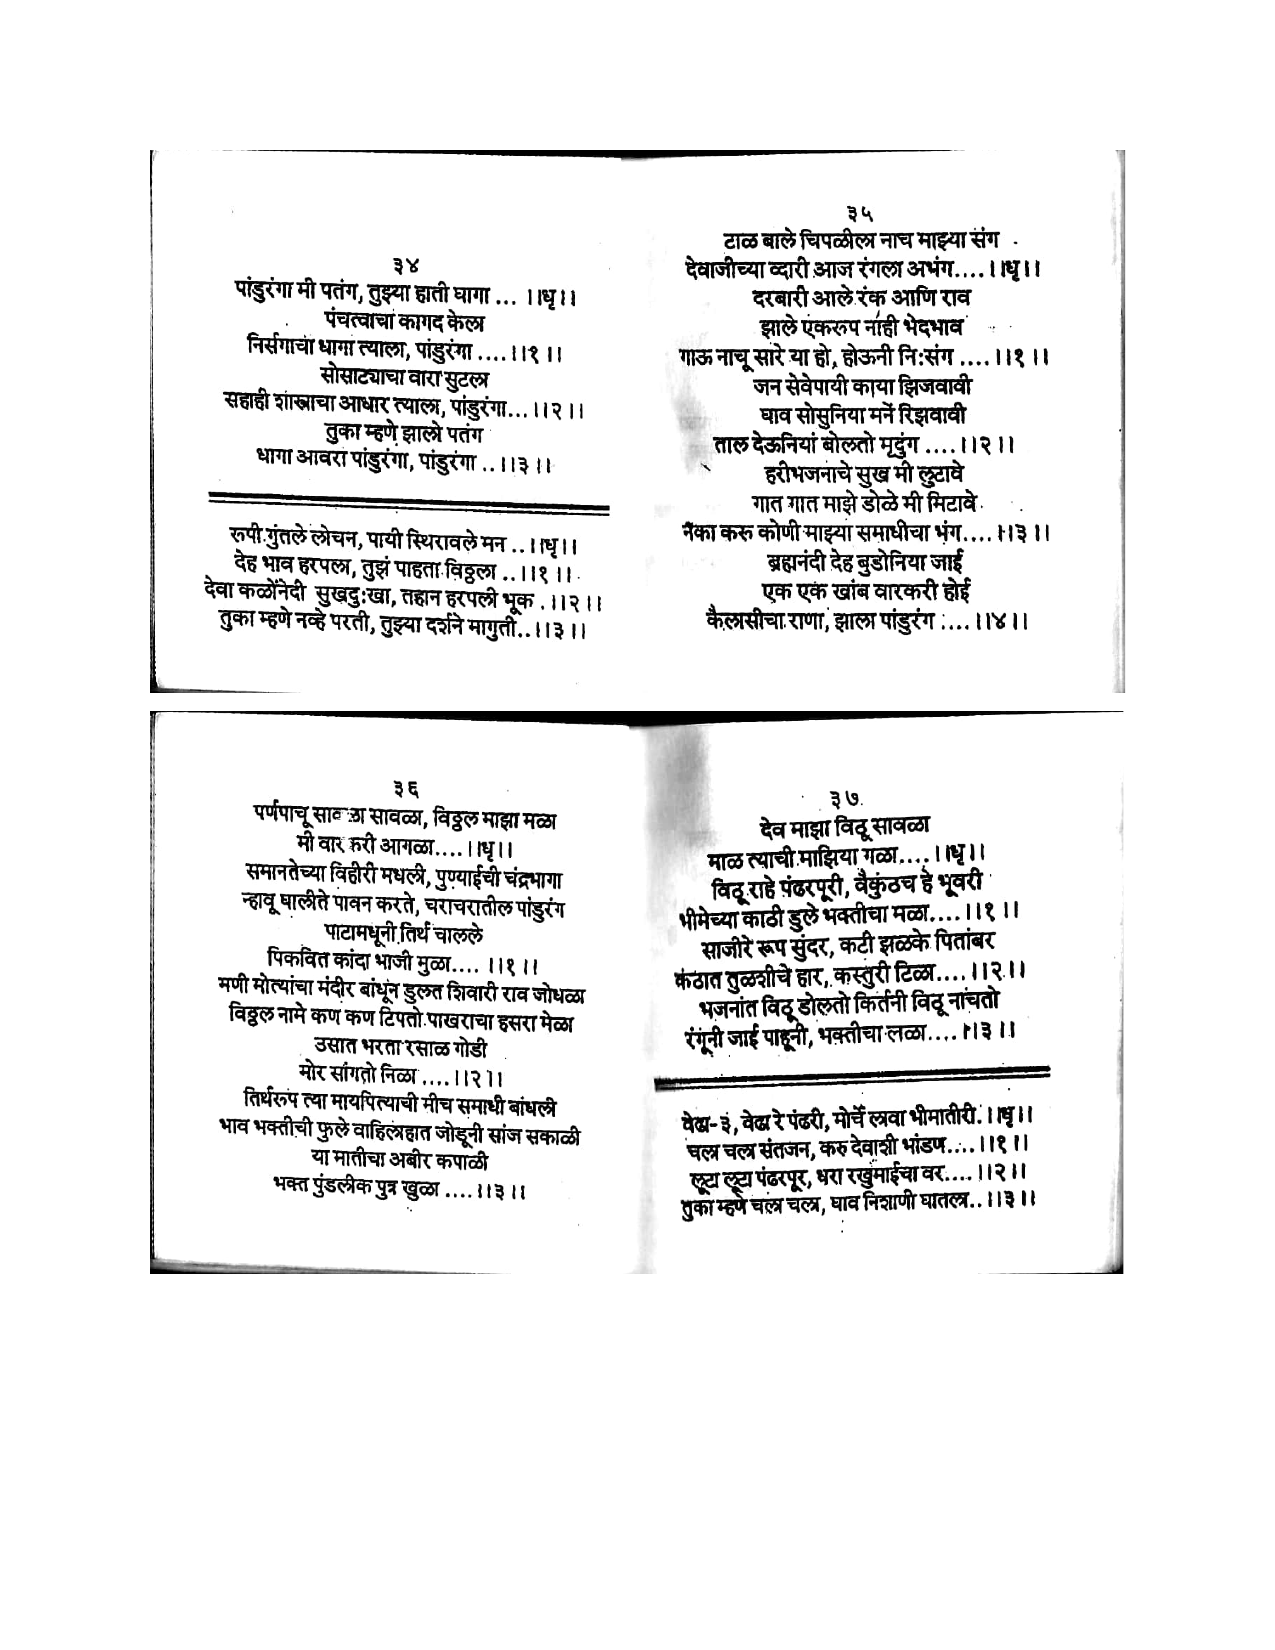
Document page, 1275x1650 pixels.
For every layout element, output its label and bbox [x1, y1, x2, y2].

picture [150, 150, 1125, 693]
picture [150, 711, 1124, 1274]
